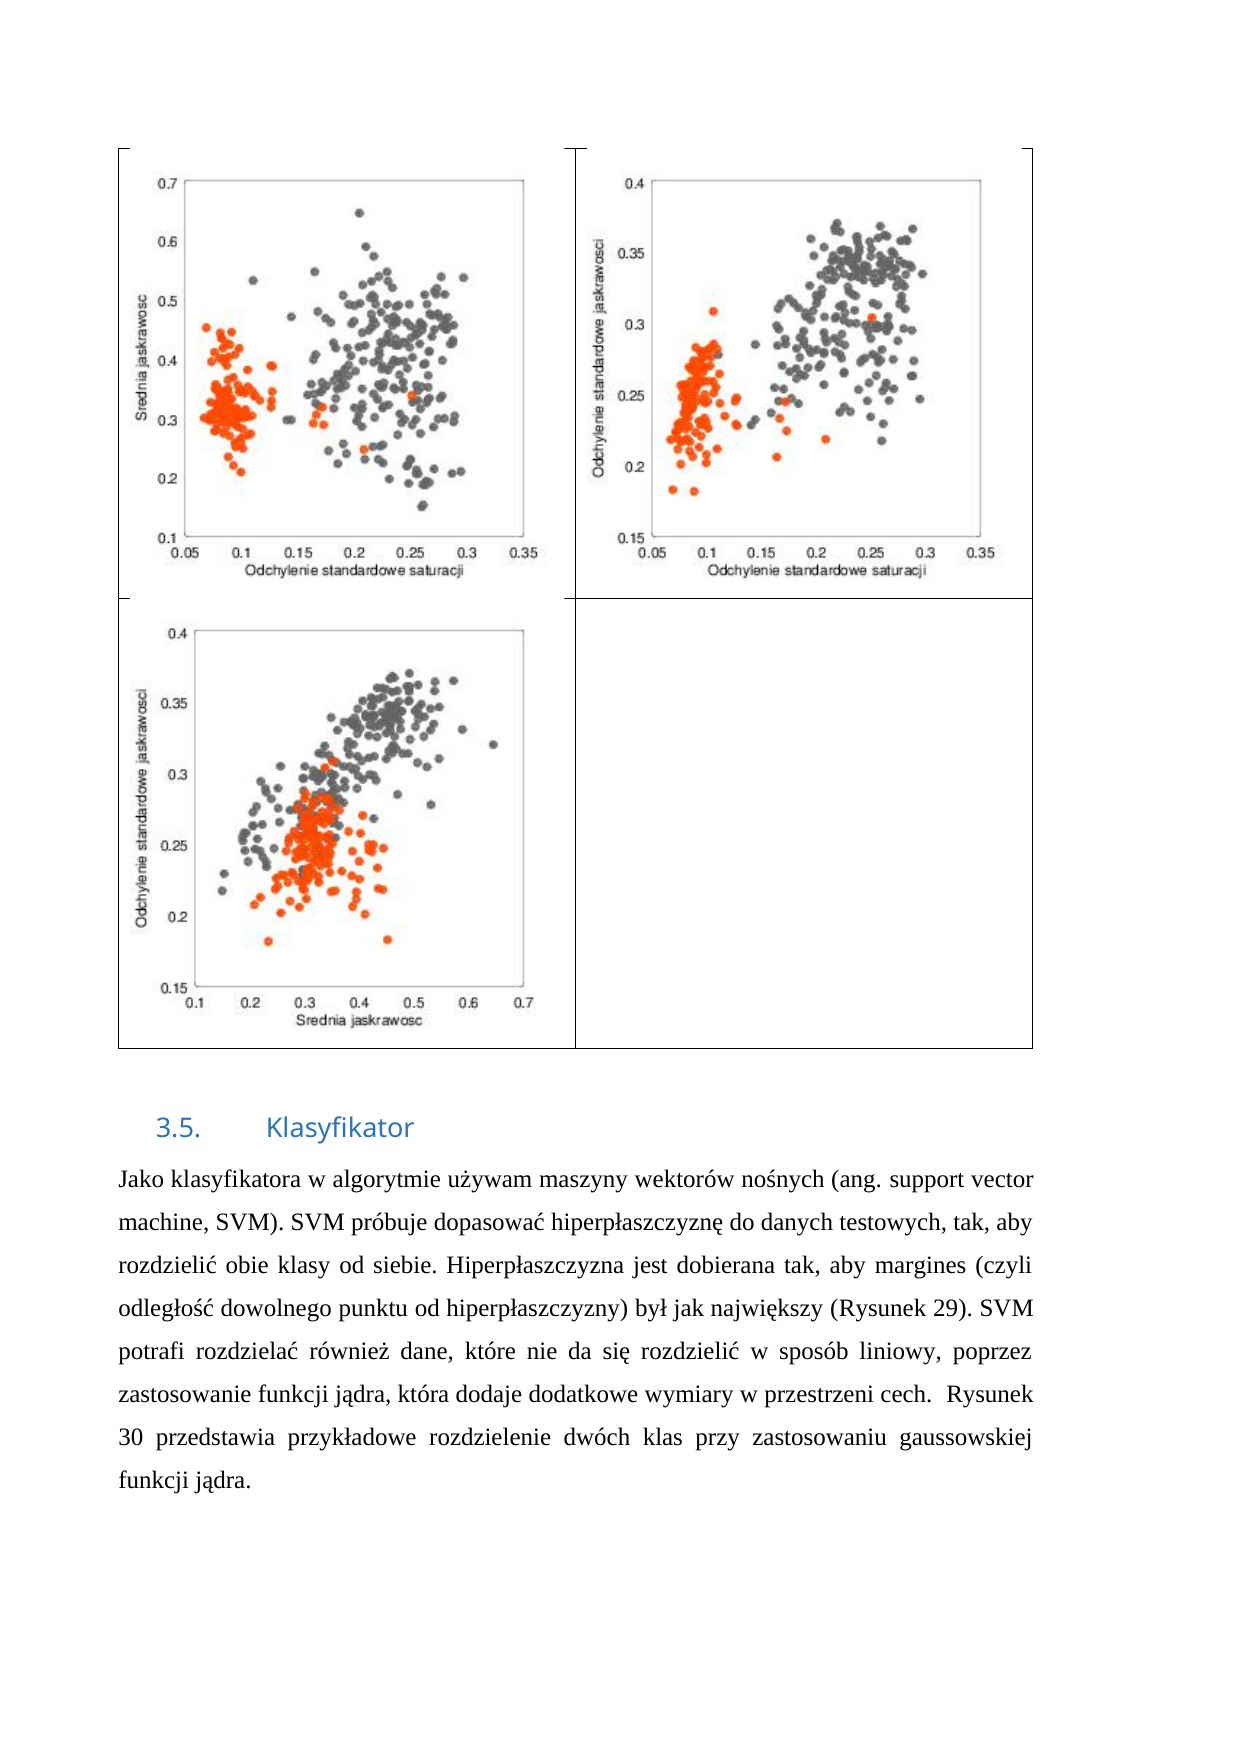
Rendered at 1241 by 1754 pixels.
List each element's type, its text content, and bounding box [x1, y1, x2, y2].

subtitle Klasyfikator [156, 1108, 1033, 1145]
text Jako klasyfikatora w algorytmie używam maszyny wektorów nośnych (ang. support vector machine, SVM). SVM próbuje dopasować hiperpłaszczyznę do danych testowych, tak, aby rozdzielić obie klasy od siebie. Hiperpłaszczyzna jest dobierana tak, aby margines (czyli odległość dowolnego punktu od hiperpłaszczyzny) był jak największy (Rysunek 23). SVM potrafi rozdzielać również dane, które nie da się rozdzielić w sposób liniowy, poprzez zastosowanie funkcji jądra, która dodaje dodatkowe wymiary w przestrzeni cech. Rysunek 24 przedstawia przykładowe rozdzielenie dwóch klas przy zastosowaniu gaussowskiej funkcji jądra. [118, 1164, 1033, 1494]
picture [129, 148, 565, 584]
table_cell [576, 599, 1032, 1048]
picture [129, 598, 565, 1034]
picture [587, 148, 1022, 584]
table_cell [119, 149, 575, 598]
table_cell [119, 599, 575, 1048]
table_cell [576, 149, 1032, 598]
